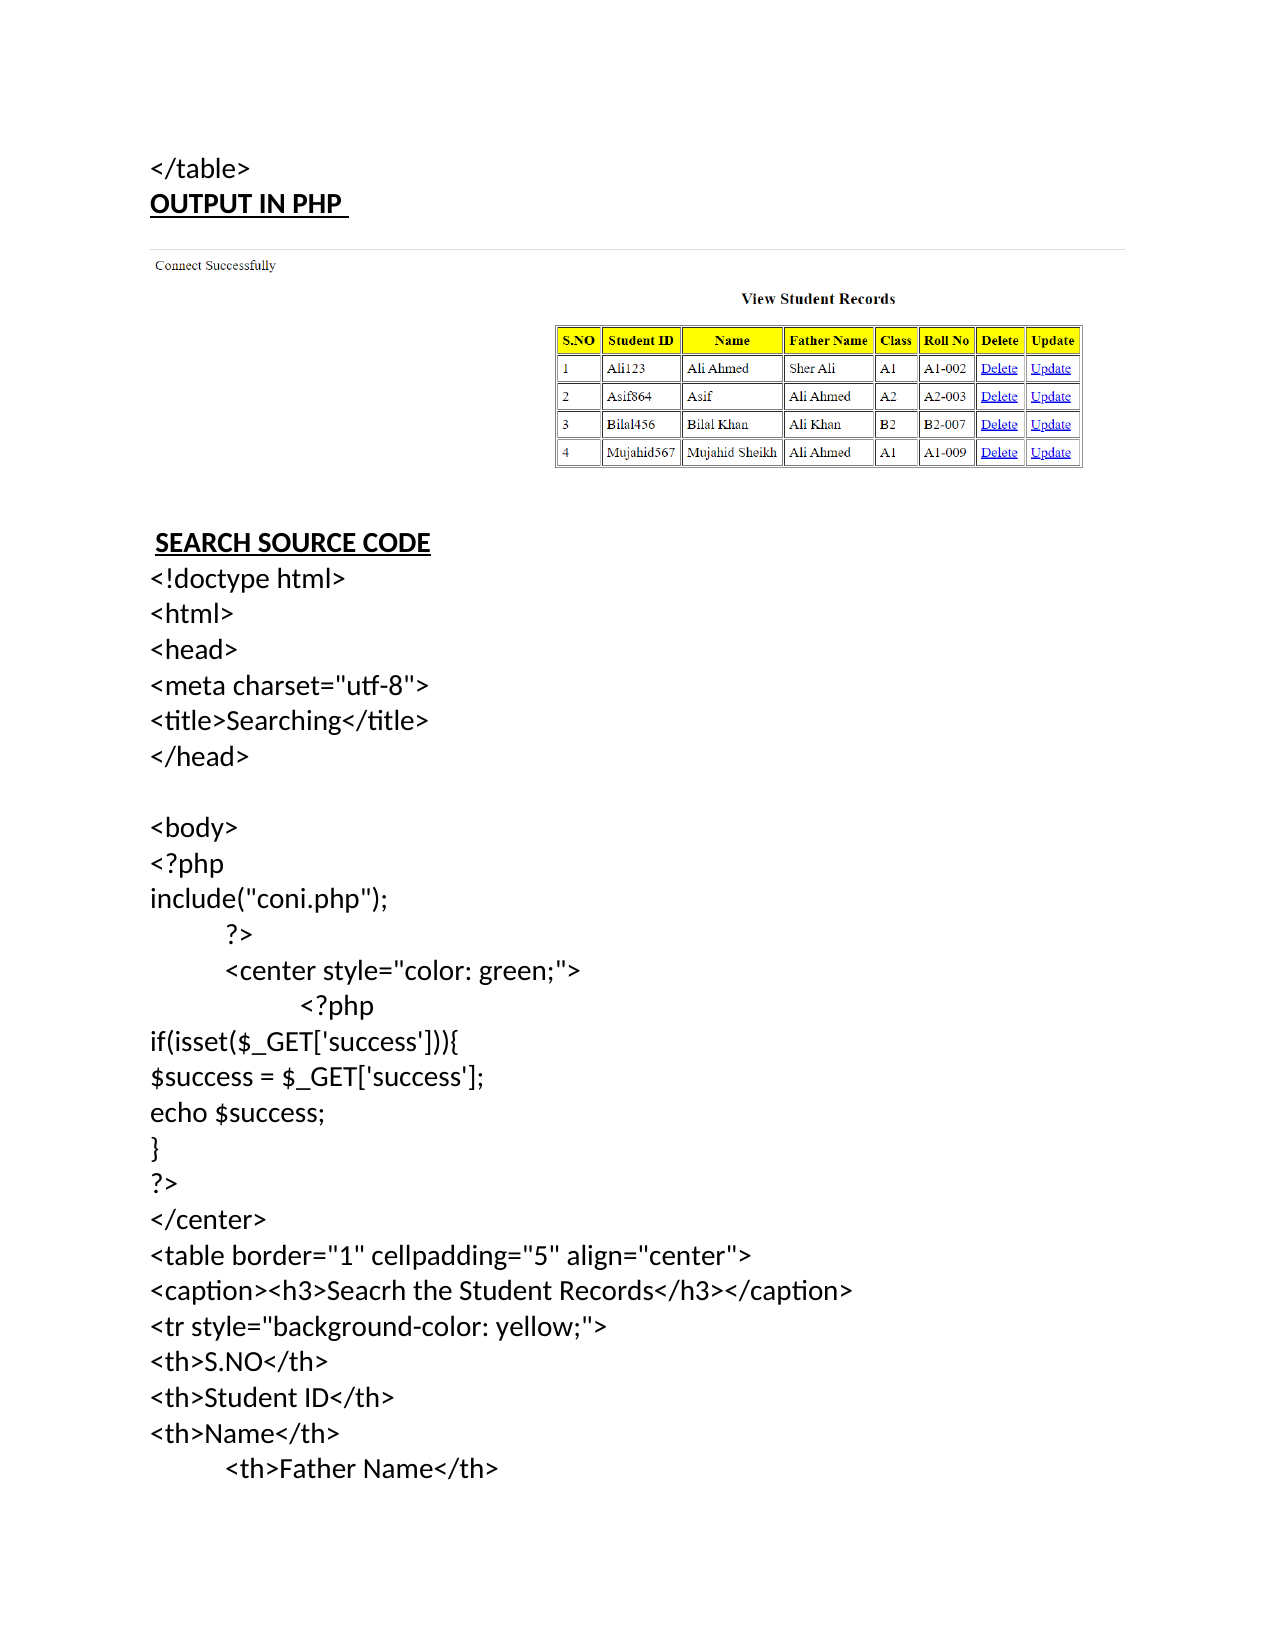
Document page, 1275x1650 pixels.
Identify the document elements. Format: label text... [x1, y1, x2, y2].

text <tr style="background-color: yellow;"> [150, 1308, 1125, 1343]
text <!doctype html> [150, 560, 1125, 595]
text </table> [150, 150, 1125, 186]
text <html> [150, 595, 1125, 631]
text <?php [150, 845, 1125, 880]
text } [150, 1130, 1125, 1165]
text </center> [150, 1201, 1125, 1237]
text SEARCH SOURCE CODE [150, 524, 1125, 560]
text </head> [150, 738, 1125, 773]
text $success = $_GET['success']; [150, 1058, 1125, 1094]
text <body> [150, 809, 1125, 845]
text <meta charset="utf-8"> [150, 667, 1125, 702]
text <table border="1" cellpadding="5" align="center"> [150, 1237, 1125, 1272]
text <?php [150, 987, 1125, 1023]
text <caption><h3>Seacrh the Student Records</h3></caption> [150, 1272, 1125, 1308]
text ?> [150, 916, 1125, 952]
text echo $success; [150, 1094, 1125, 1130]
text include("coni.php"); [150, 880, 1125, 916]
text <th>Name</th> [150, 1415, 1125, 1450]
text <center style="color: green;"> [150, 952, 1125, 987]
text <title>Searching</title> [150, 702, 1125, 738]
text <th>Father Name</th> [150, 1450, 1125, 1486]
picture [150, 247, 1125, 500]
text <th>S.NO</th> [150, 1343, 1125, 1379]
text OUTPUT IN PHP [150, 186, 1125, 221]
text if(isset($_GET['success'])){ [150, 1023, 1125, 1058]
text ?> [150, 1165, 1125, 1201]
text <head> [150, 631, 1125, 667]
text <th>Student ID</th> [150, 1379, 1125, 1415]
